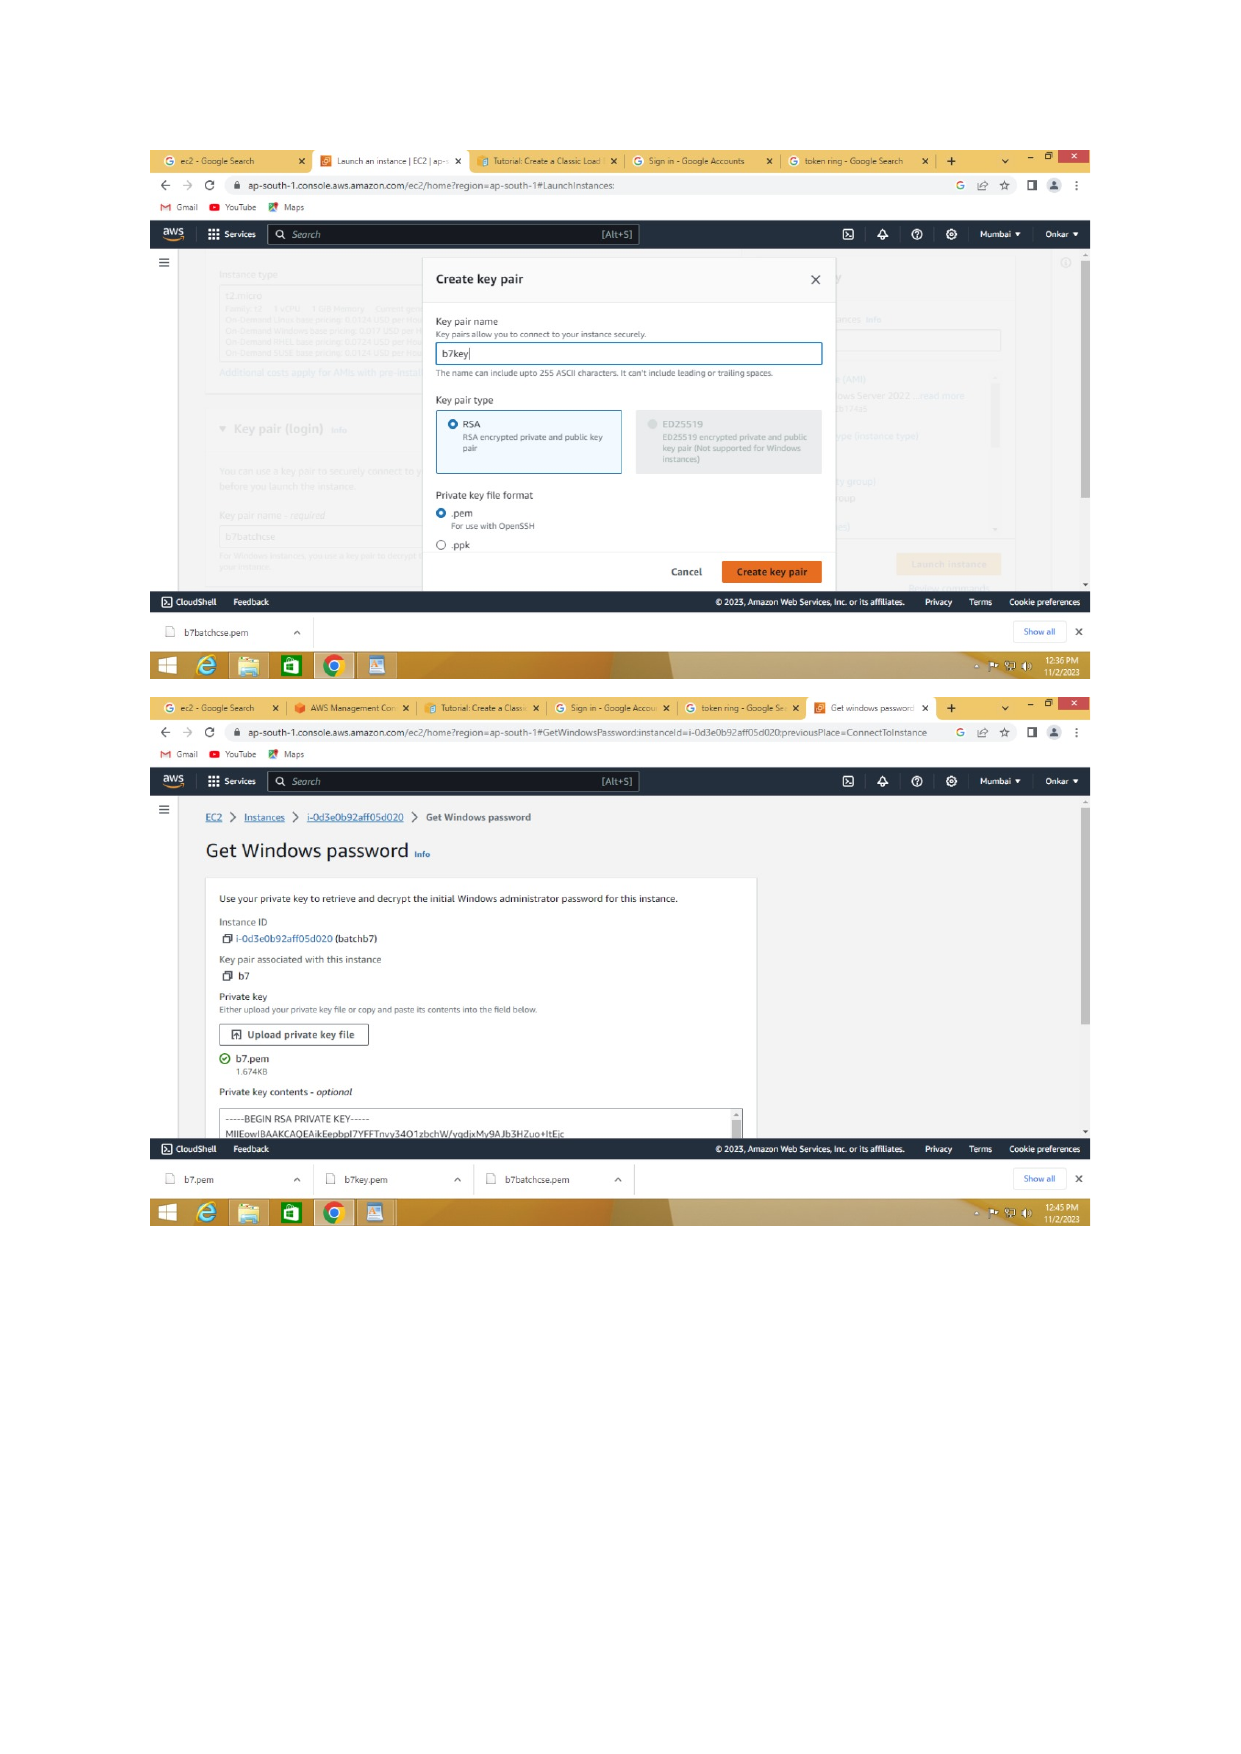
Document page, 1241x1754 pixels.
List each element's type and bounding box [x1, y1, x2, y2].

picture [150, 150, 1091, 679]
picture [150, 697, 1091, 1226]
